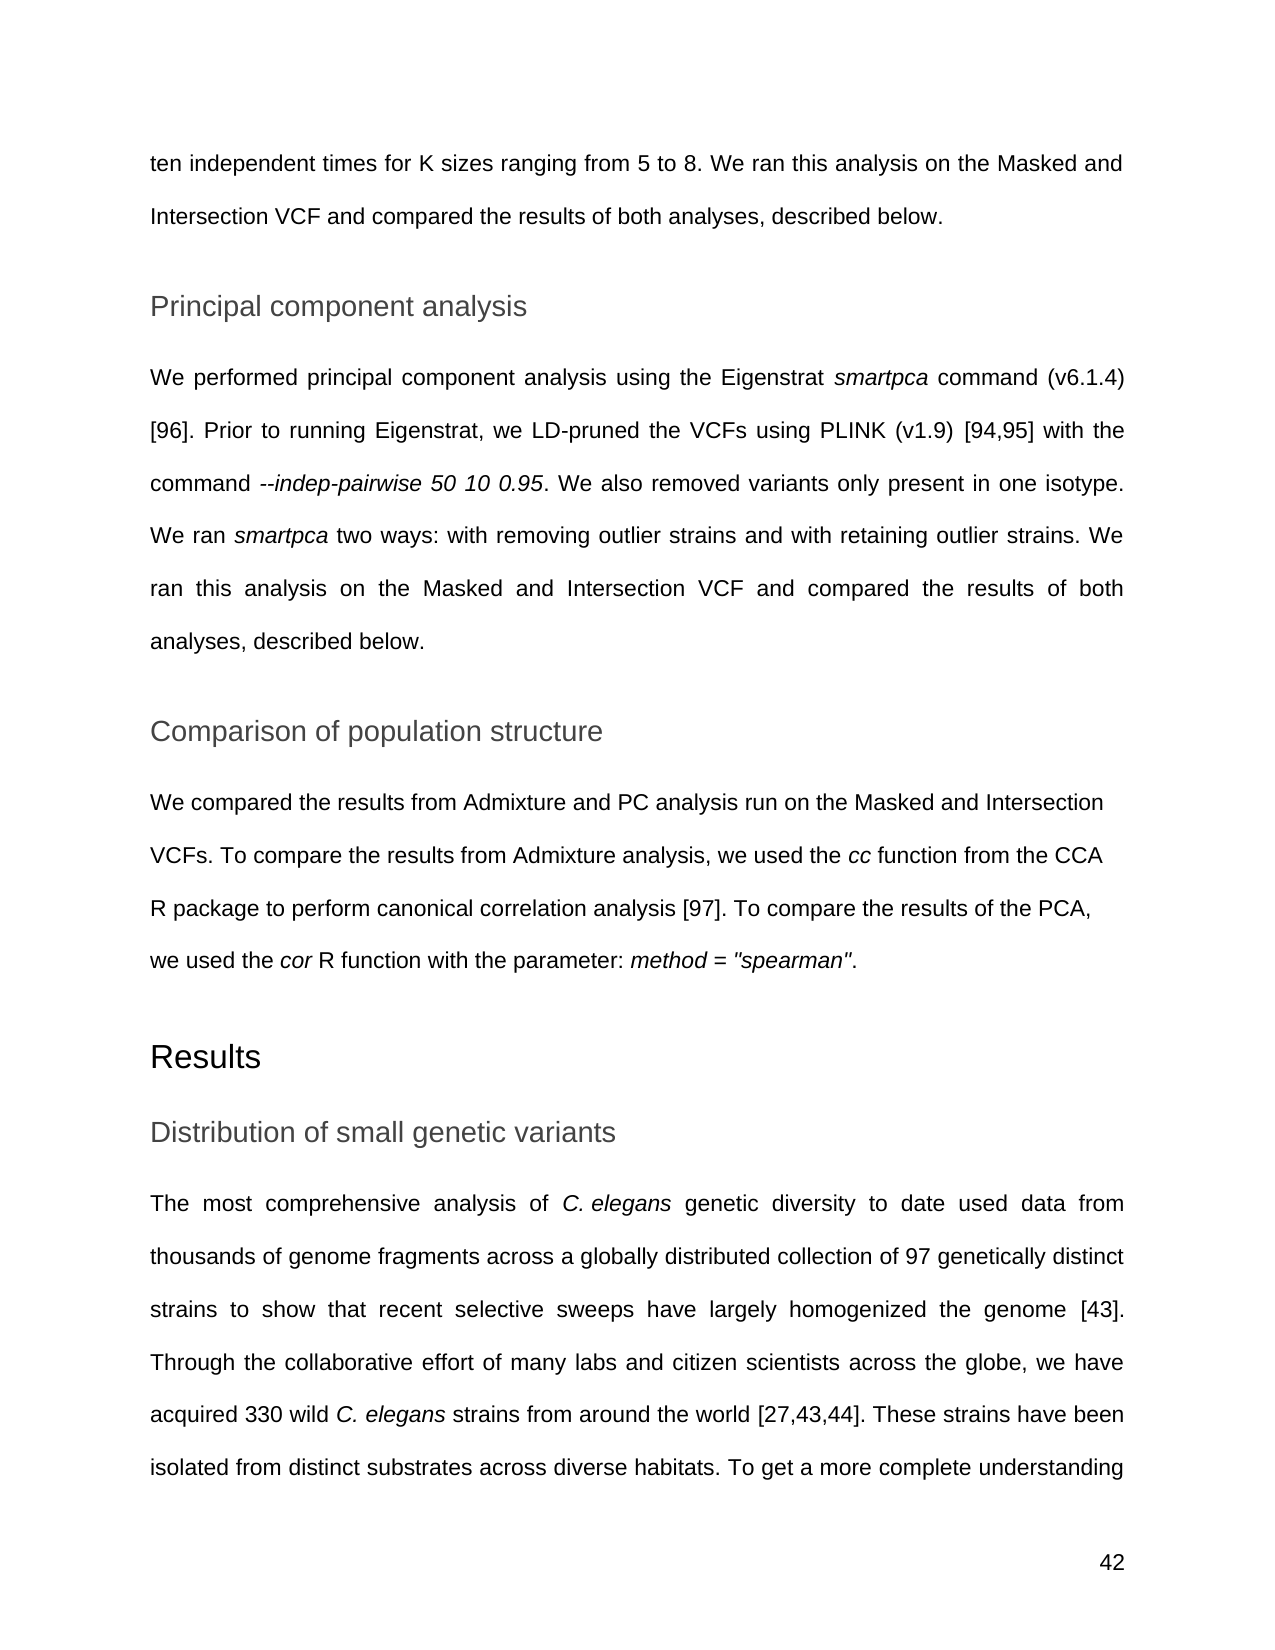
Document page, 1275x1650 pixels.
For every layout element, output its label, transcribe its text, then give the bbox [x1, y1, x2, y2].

text We compared the results from Admixture and PC analysis run on the Masked and Intersection VCFs. To compare the results from Admixture analysis, we used the cc function from the CCA R package to perform canonical correlation analysis [97]. To compare the results of the PCA, we used the cor R function with the parameter: method = "spearman". [150, 789, 1125, 974]
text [150, 1190, 1125, 1480]
subtitle Distribution of small genetic variants [150, 1115, 1125, 1148]
subtitle Comparison of population structure [150, 714, 1125, 747]
subtitle Results [150, 1037, 1125, 1076]
text We performed principal component analysis using the Eigenstrat smartpca command (v6.1.4) [96]. Prior to running Eigenstrat, we LD-pruned the VCFs using PLINK (v1.9) [94,95] with the command --indep-pairwise 50 10 0.95. We also removed variants only present in one isotype. We ran smartpca two ways: with removing outlier strains and with retaining outlier strains. We ran this analysis on the Masked and Intersection VCF and compared the results of both analyses, described below. [150, 364, 1125, 654]
subtitle Principal component analysis [150, 289, 1125, 322]
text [150, 150, 1125, 229]
